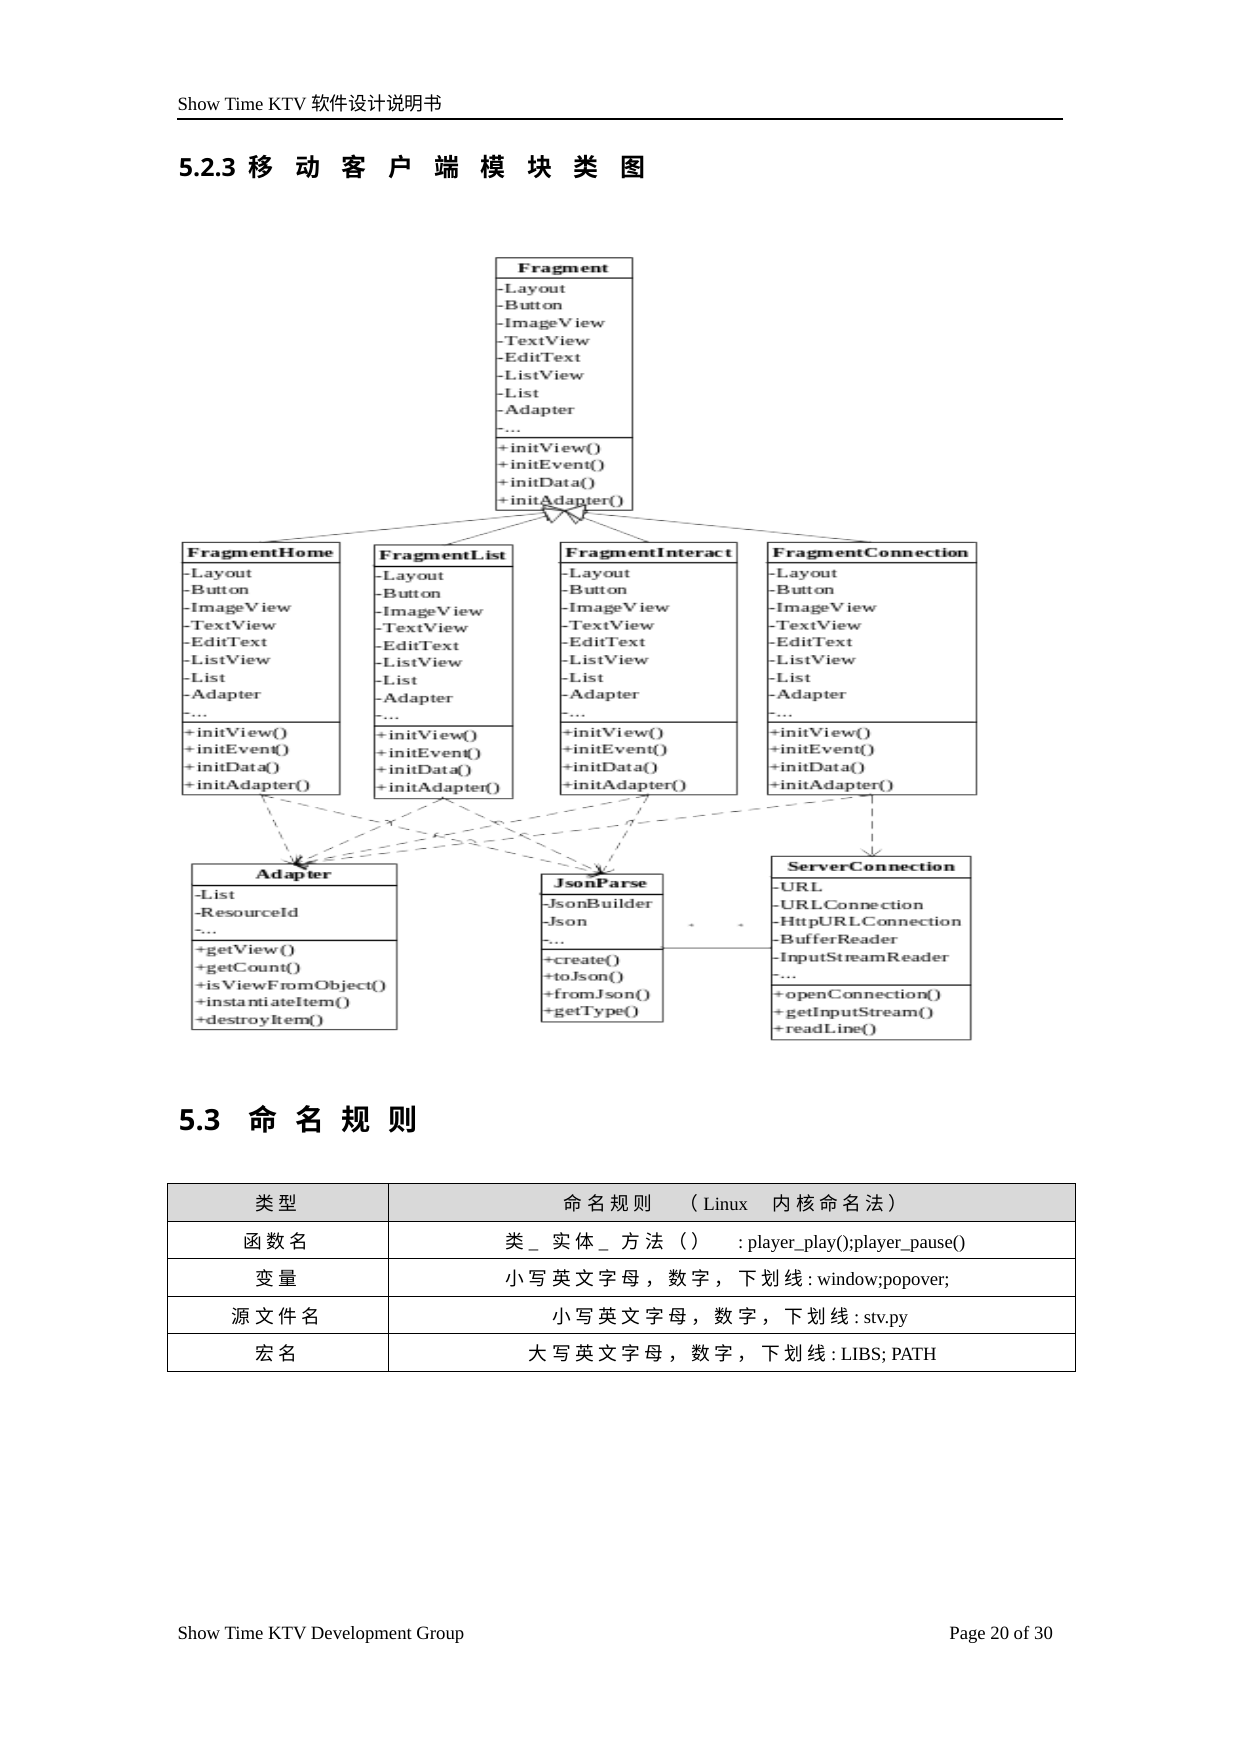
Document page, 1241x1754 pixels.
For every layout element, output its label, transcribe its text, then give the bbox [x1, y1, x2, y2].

table_cell 宏名 [168, 1334, 388, 1371]
table_cell 小写英文字母，数字，下划线: stv.py [389, 1297, 1075, 1333]
table_cell 大写英文字母，数字，下划线: LIBS; PATH [389, 1334, 1075, 1371]
table_cell 变量 [168, 1259, 388, 1296]
table_cell 类_实体_方法（） : player_play();player_pause() [389, 1222, 1075, 1258]
subtitle 5.3 命名规则 [179, 1081, 1061, 1154]
table_header 类型 [168, 1184, 388, 1221]
table_cell 源文件名 [168, 1297, 388, 1333]
table_cell 小写英文字母，数字，下划线: window;popover; [389, 1259, 1075, 1296]
subtitle 5.2.3 移动客户端模块类图 [179, 148, 1061, 184]
table_cell 函数名 [168, 1222, 388, 1258]
table_header 命名规则 （Linux 内核命名法） [389, 1184, 1075, 1221]
